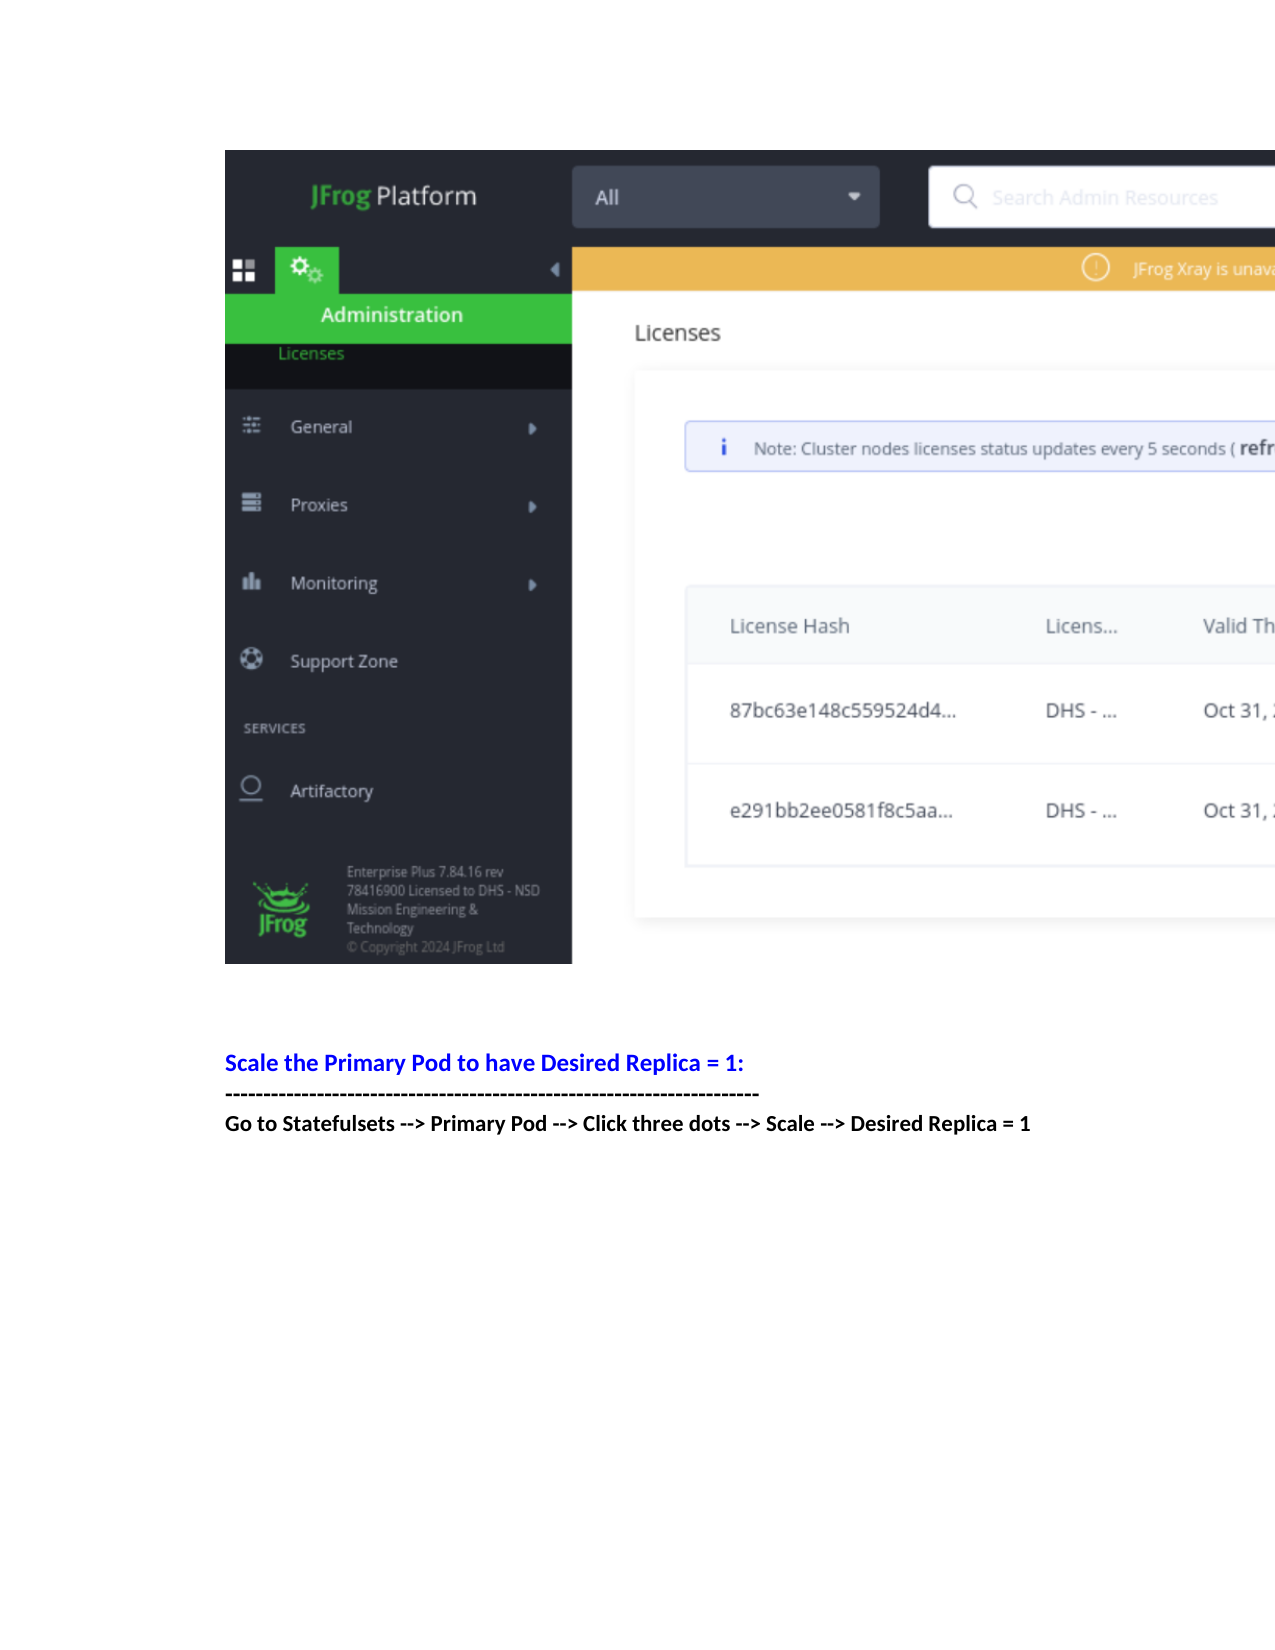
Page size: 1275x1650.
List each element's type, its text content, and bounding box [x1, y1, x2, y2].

picture [225, 150, 1275, 964]
text ---------------------------------------------------------------------- [225, 1078, 1125, 1109]
text Go to Statefulsets --> Primary Pod --> Click three dots --> Scale --> Desired Replica = 1 [225, 1109, 1125, 1137]
text Scale the Primary Pod to have Desired Replica = 1: [225, 1048, 1125, 1078]
